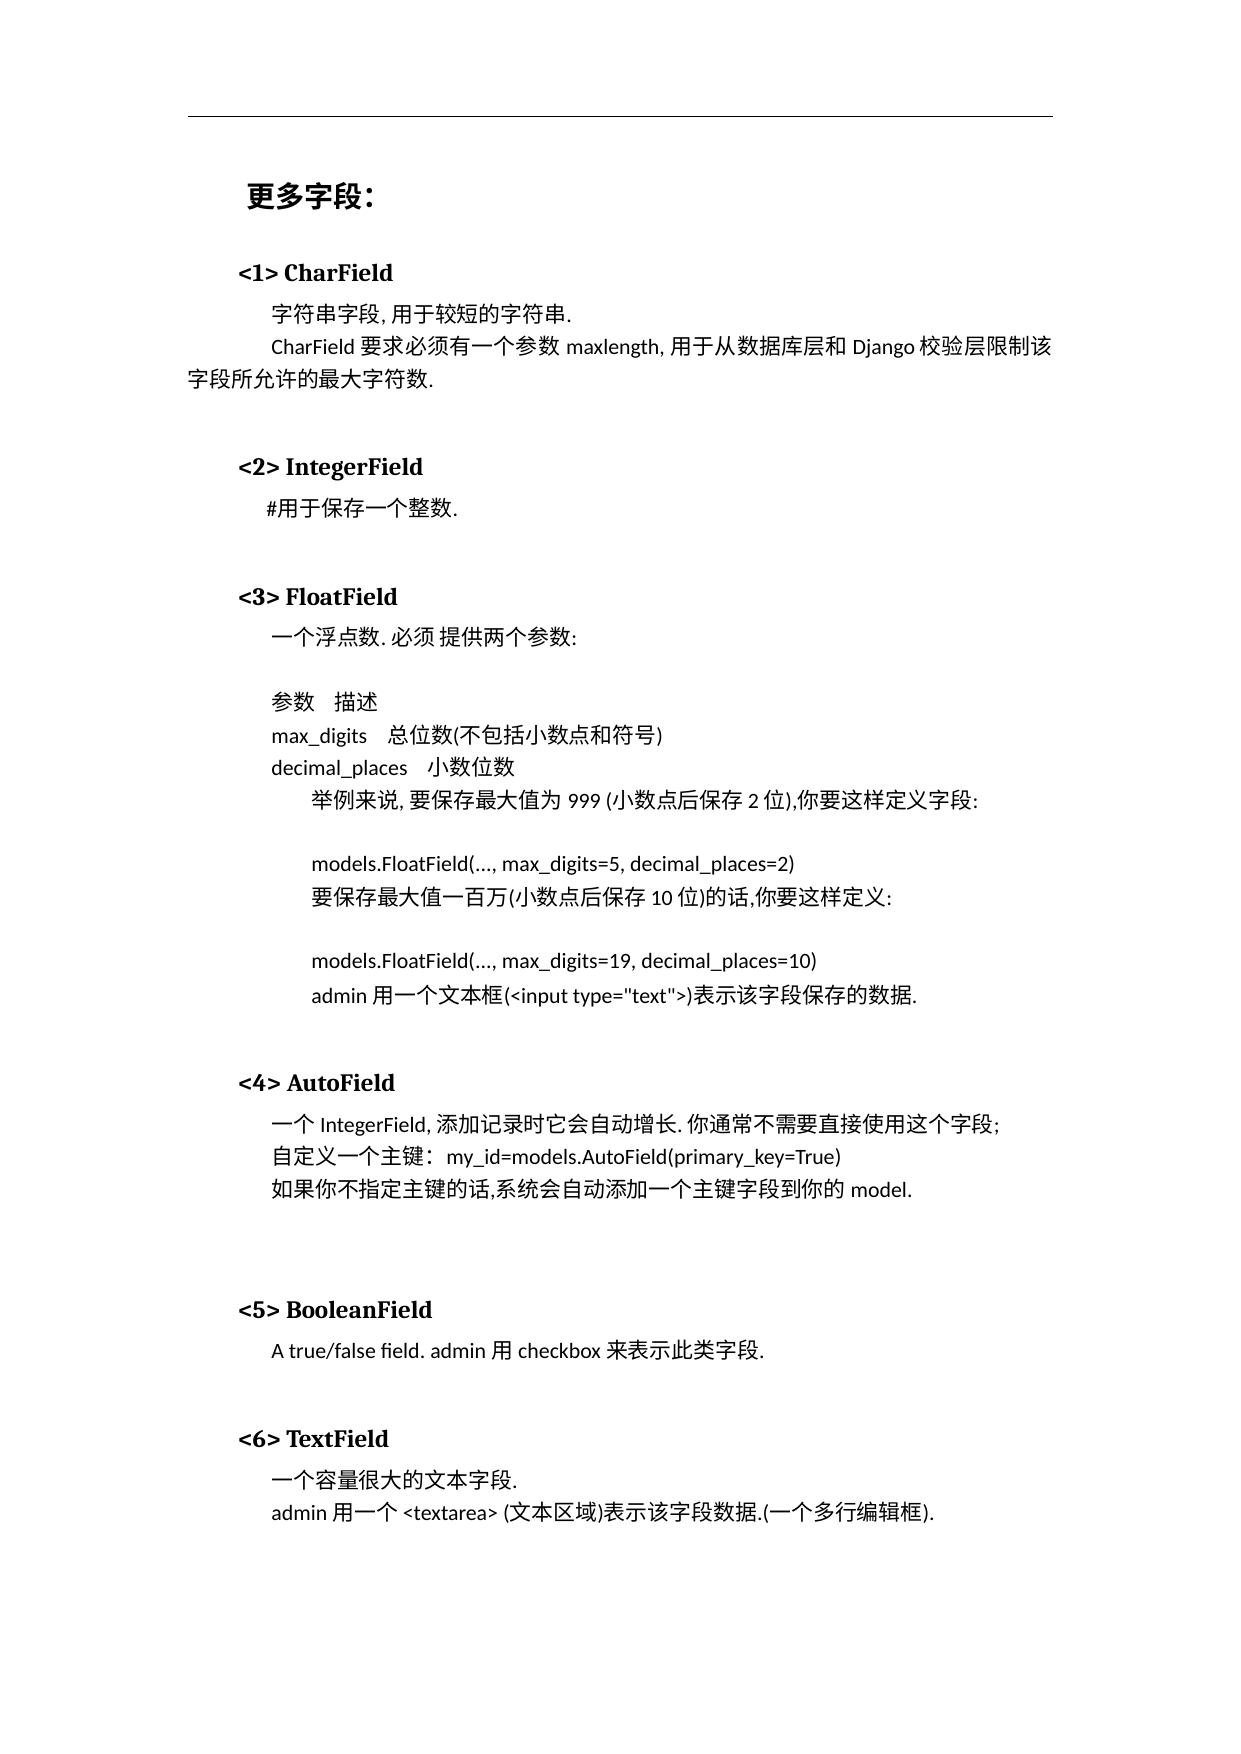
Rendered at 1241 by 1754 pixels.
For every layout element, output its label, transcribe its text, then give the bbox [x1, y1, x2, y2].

text 一个 IntegerField, 添加记录时它会自动增长. 你通常不需要直接使用这个字段; [187, 1106, 1053, 1139]
text 字符串字段, 用于较短的字符串. [187, 296, 1053, 329]
subtitle 更多字段： [187, 162, 1053, 227]
subtitle <3> FloatField [187, 581, 1053, 613]
text CharField 要求必须有一个参数 maxlength, 用于从数据库层和Django校验层限制该字段所允许的最大字符数. [187, 329, 1053, 394]
text 一个容量很大的文本字段. [187, 1462, 1053, 1495]
subtitle <6> TextField [187, 1423, 1053, 1456]
text 参数 描述 [187, 685, 1053, 717]
subtitle <2> IntegerField [187, 451, 1053, 484]
text #用于保存一个整数. [187, 491, 1053, 523]
text models.FloatField(..., max_digits=5, decimal_places=2) [187, 847, 1053, 880]
subtitle <4> AutoField [187, 1067, 1053, 1100]
text admin 用一个文本框(<input type="text">)表示该字段保存的数据. [187, 977, 1053, 1010]
text 举例来说, 要保存最大值为 999 (小数点后保存2位),你要这样定义字段: [187, 782, 1053, 815]
text admin 用一个 <textarea> (文本区域)表示该字段数据.(一个多行编辑框). [187, 1495, 1053, 1527]
text 一个浮点数. 必须 提供两个参数: [187, 620, 1053, 652]
text 自定义一个主键：my_id=models.AutoField(primary_key=True) [187, 1139, 1053, 1171]
text max_digits 总位数(不包括小数点和符号) [187, 717, 1053, 750]
text 如果你不指定主键的话,系统会自动添加一个主键字段到你的 model. [187, 1171, 1053, 1204]
text decimal_places 小数位数 [187, 750, 1053, 782]
text 要保存最大值一百万(小数点后保存10位)的话,你要这样定义: [187, 880, 1053, 912]
subtitle <1> CharField [187, 257, 1053, 290]
text A true/false field. admin 用 checkbox 来表示此类字段. [187, 1333, 1053, 1366]
text models.FloatField(..., max_digits=19, decimal_places=10) [187, 945, 1053, 977]
subtitle <5> BooleanField [187, 1294, 1053, 1326]
